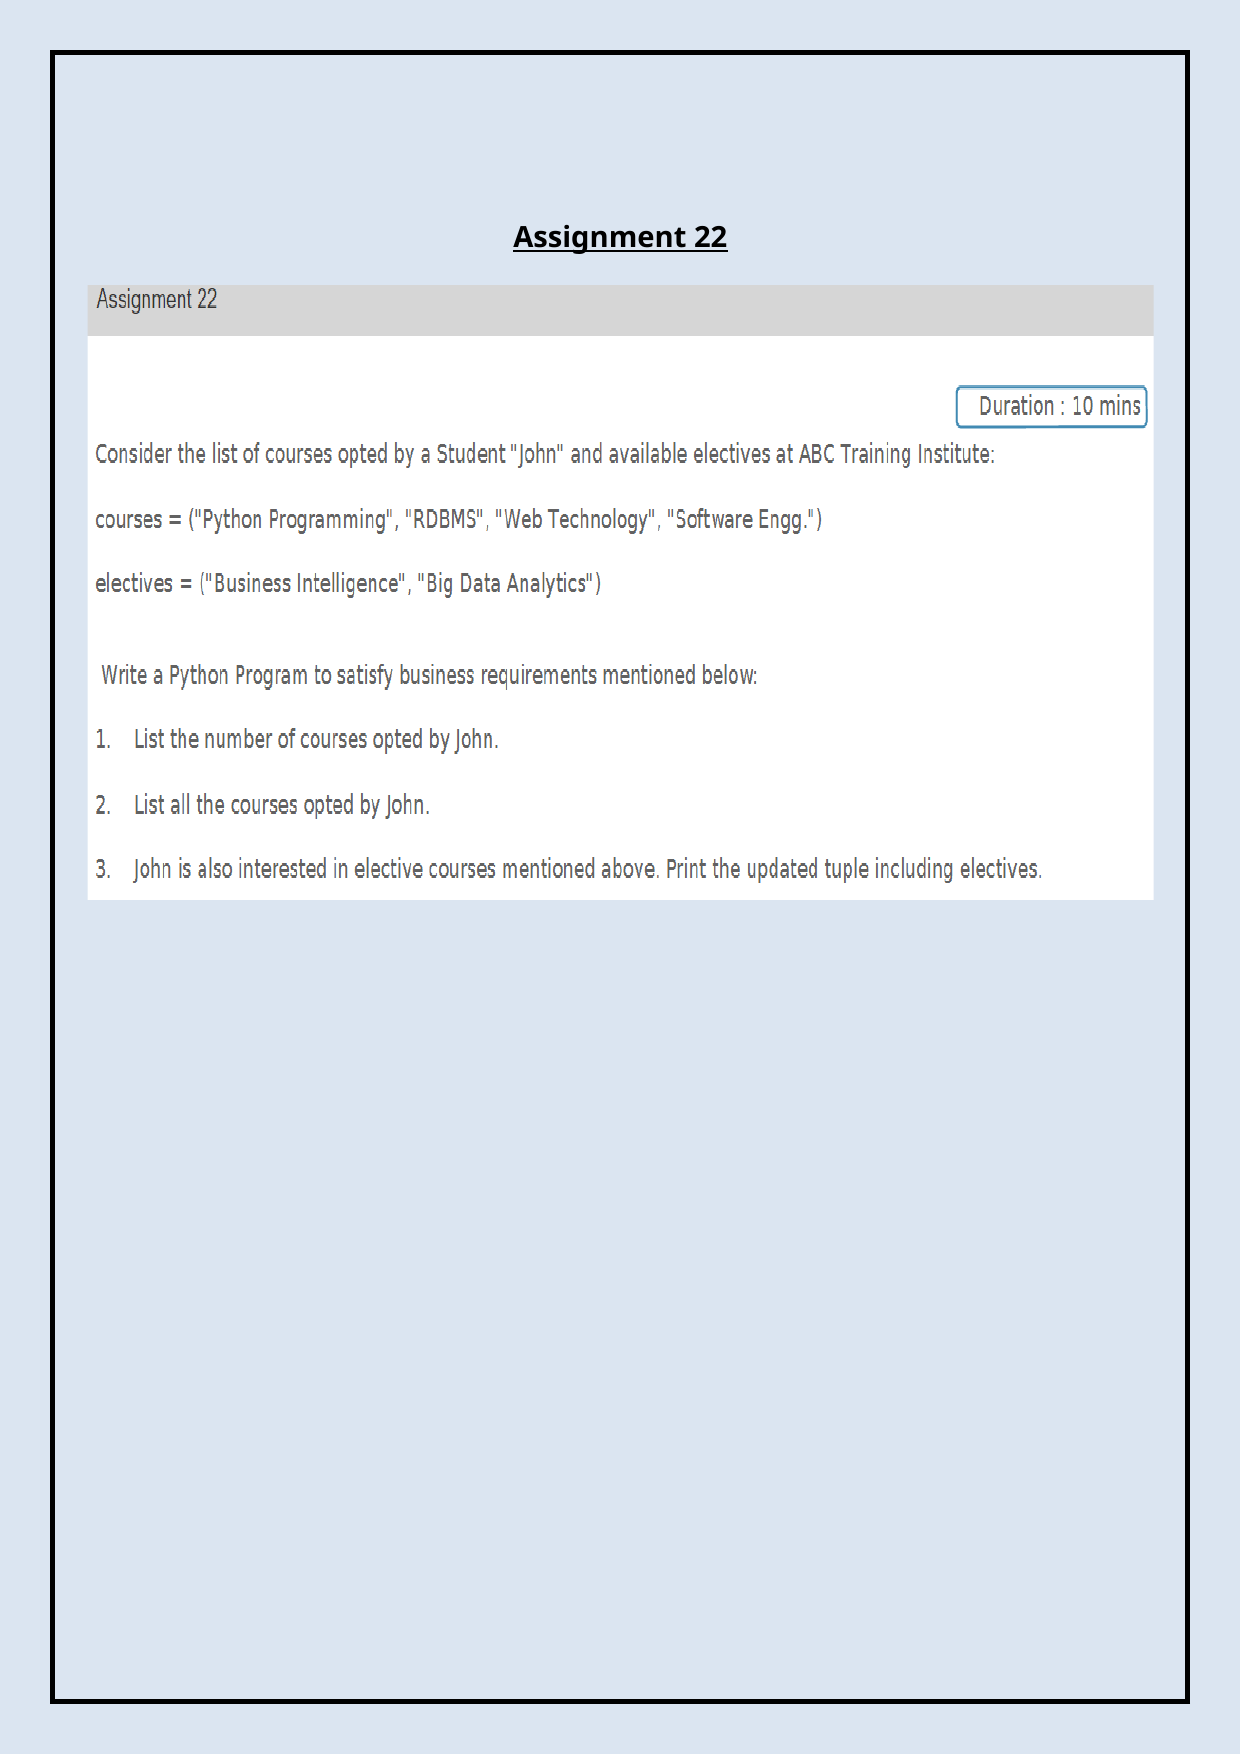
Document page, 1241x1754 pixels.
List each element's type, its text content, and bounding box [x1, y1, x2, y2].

picture [87, 285, 1154, 900]
text Assignment 22 [150, 216, 1090, 256]
